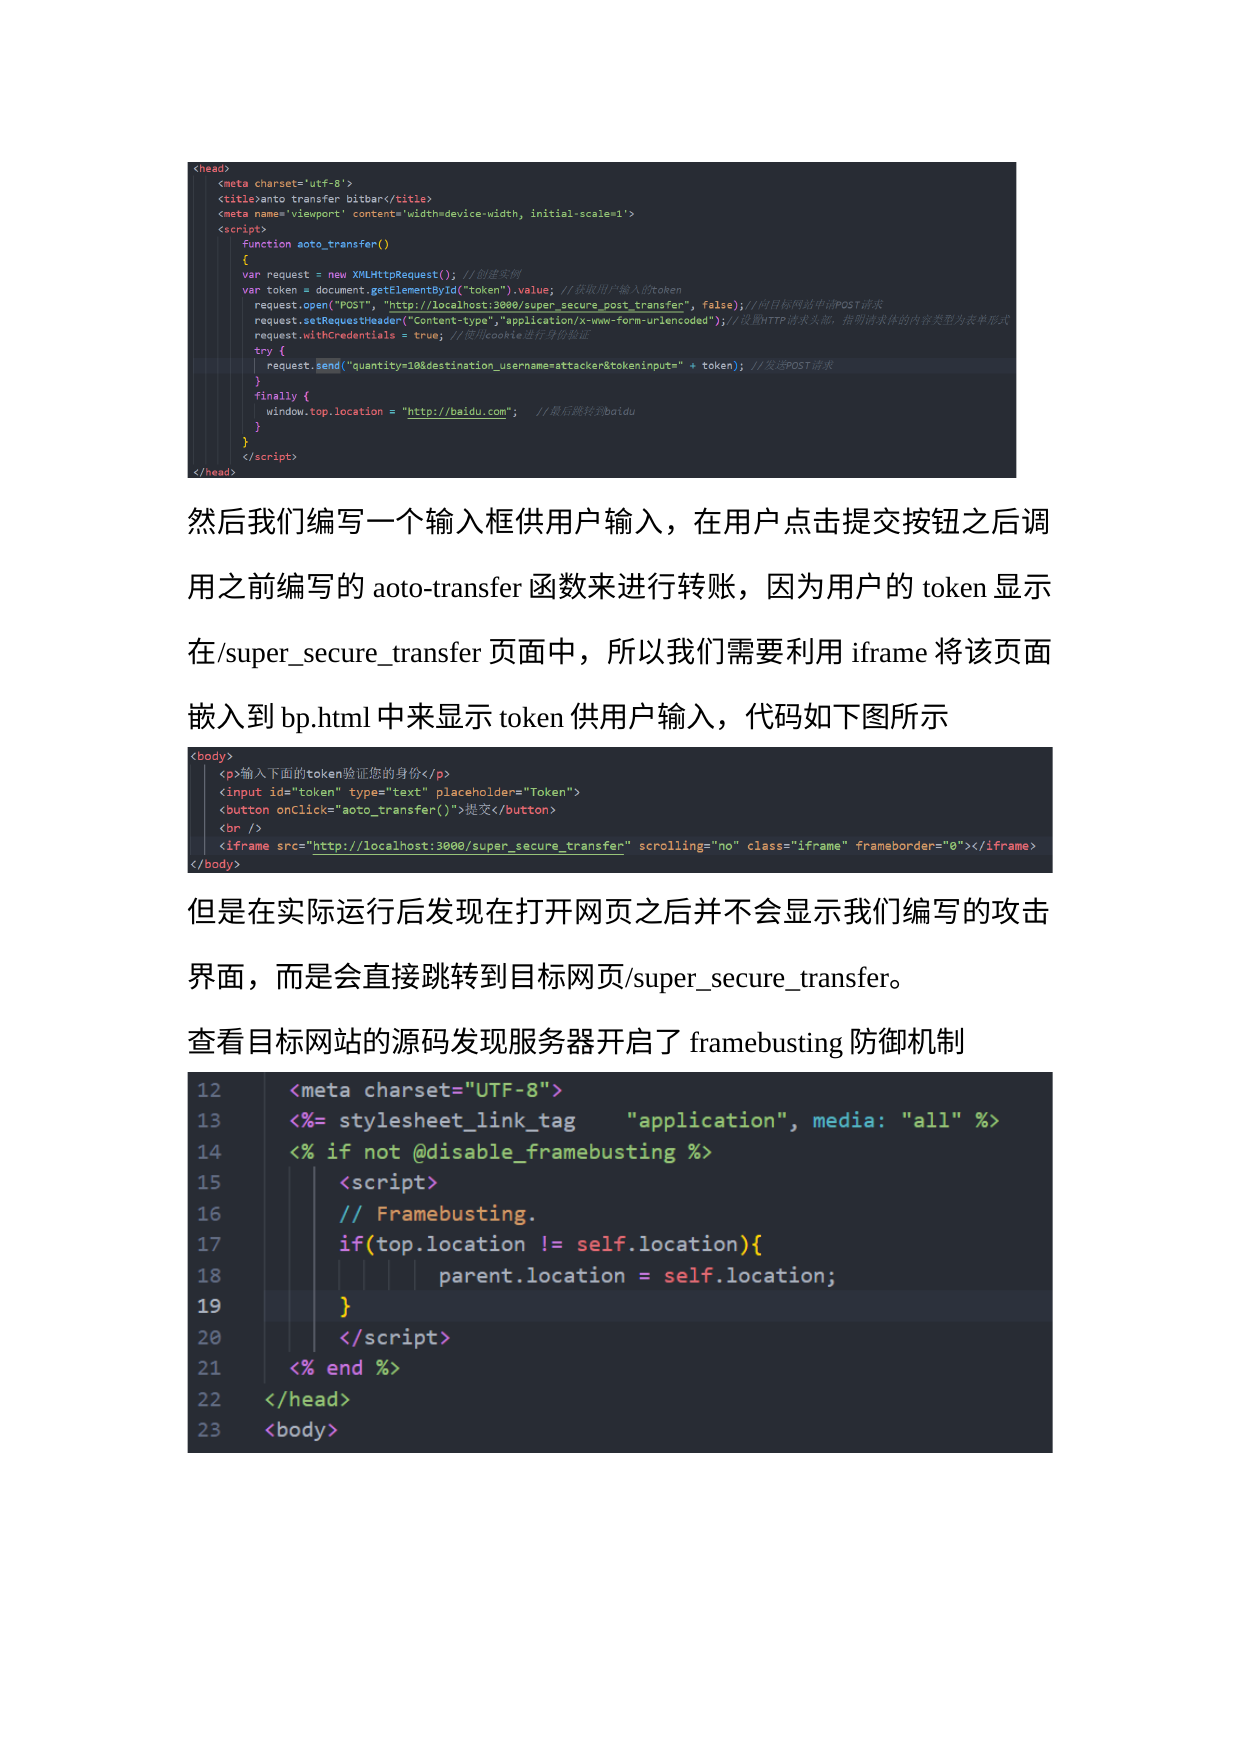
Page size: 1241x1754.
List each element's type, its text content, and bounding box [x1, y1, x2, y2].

picture [187, 162, 1017, 478]
text 但是在实际运行后发现在打开网页之后并不会显示我们编写的攻击界面，而是会直接跳转到目标网页/super_secure_transfer。 [187, 877, 1053, 1007]
picture [187, 1072, 1053, 1453]
text 然后我们编写一个输入框供用户输入，在用户点击提交按钮之后调用之前编写的aoto-transfer函数来进行转账，因为用户的token显示在/super_secure_transfer页面中，所以我们需要利用iframe将该页面嵌入到bp.html中来显示token供用户输入，代码如下图所示 [187, 487, 1053, 747]
text 查看目标网站的源码发现服务器开启了framebusting防御机制 [187, 1007, 1053, 1072]
picture [187, 747, 1053, 873]
